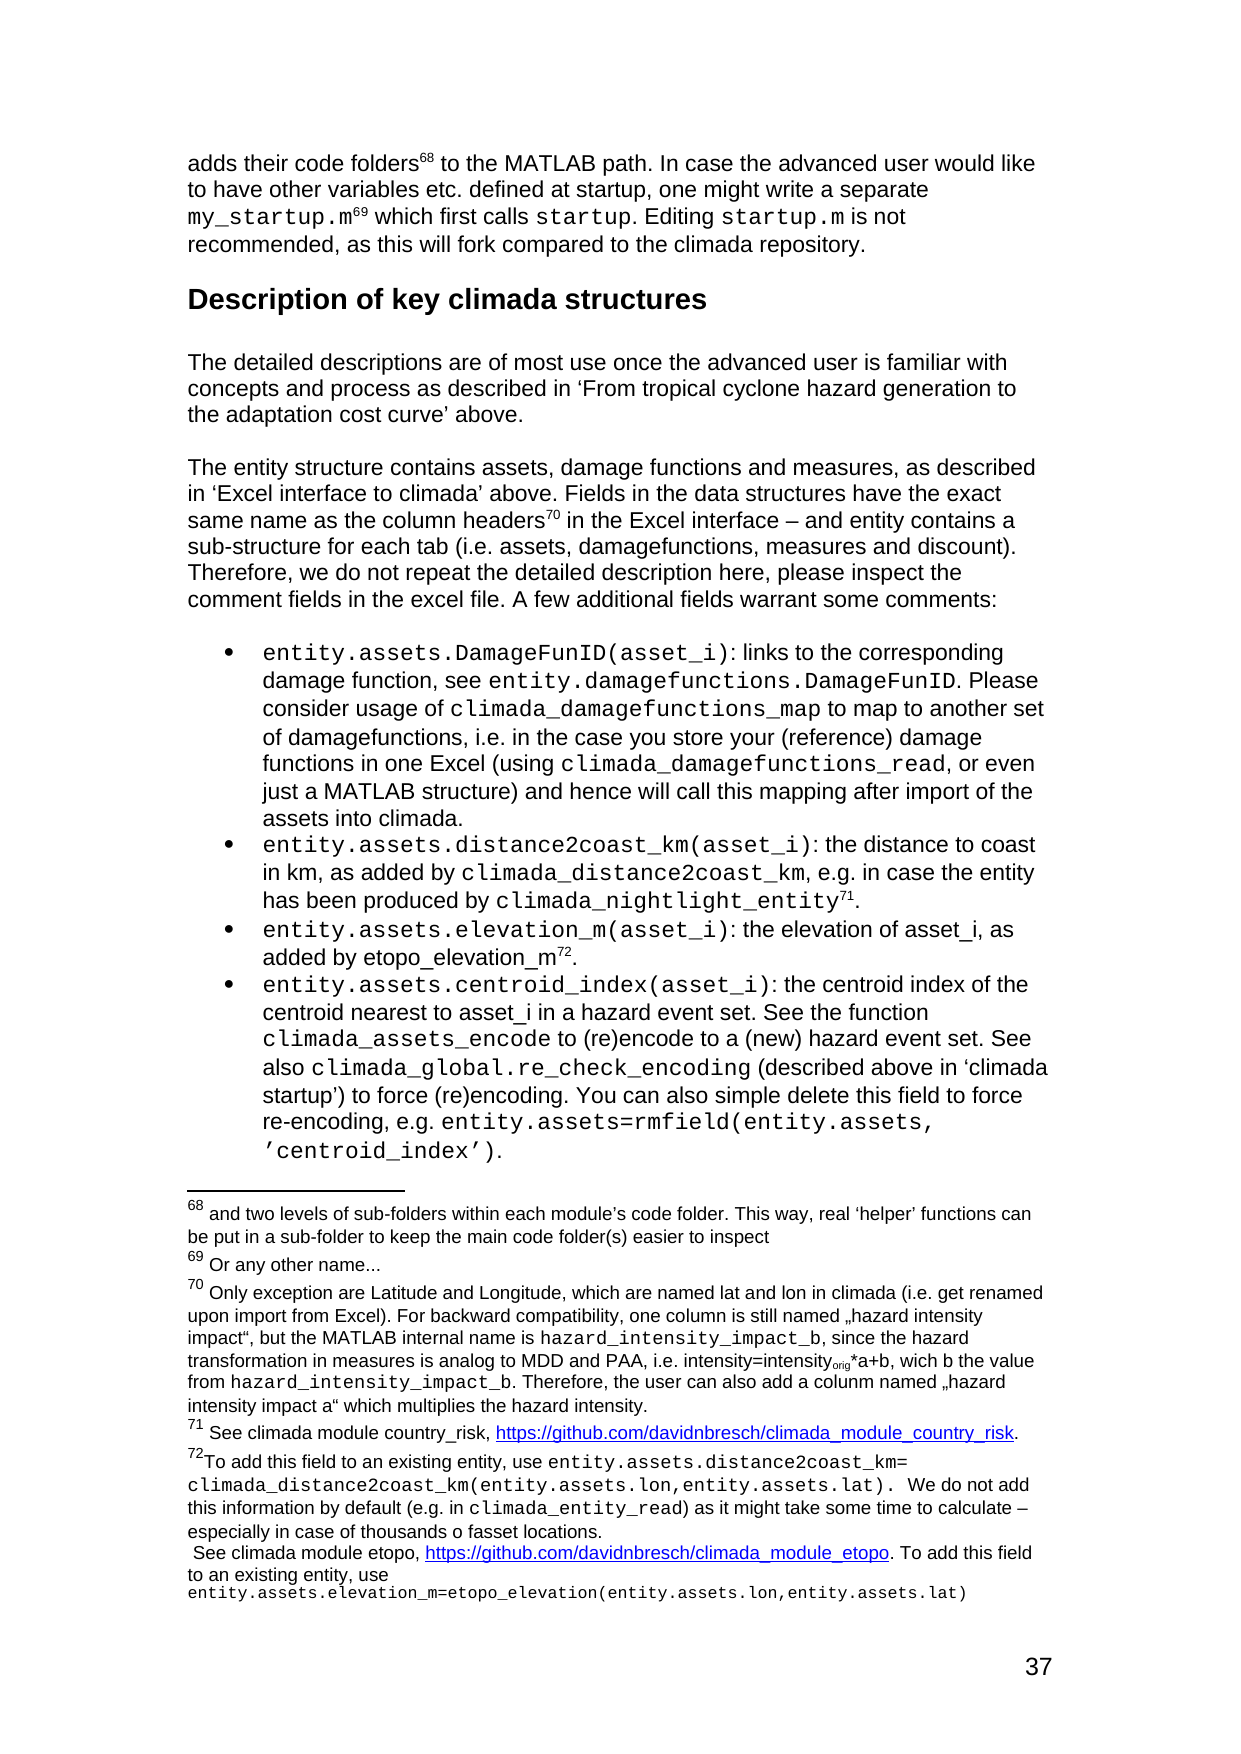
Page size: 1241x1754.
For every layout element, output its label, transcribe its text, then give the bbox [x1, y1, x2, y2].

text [187, 150, 1053, 257]
list entity.assets.distance2coast_km(asset_i): the distance to coast in km, as added by climada_distance2coast_km, e.g. in case the entity has been produced by climada_nightlight_entity. [225, 831, 1053, 916]
list entity.assets.DamageFunID(asset_i): links to the corresponding damage function, see entity.damagefunctions.DamageFunID. Please consider usage of climada_damagefunctions_map to map to another set of damagefunctions, i.e. in the case you store your (reference) damage functions in one Excel (using climada_damagefunctions_read, or even just a MATLAB structure) and hence will call this mapping after import of the assets into climada. [225, 638, 1053, 831]
list entity.assets.centroid_index(asset_i): the centroid index of the centroid nearest to asset_i in a hazard event set. See the function climada_assets_encode to (re)encode to a (new) hazard event set. See also climada_global.re_check_encoding (described above in ‘climada startup’) to force (re)encoding. You can also simple delete this field to force re-encoding, e.g. entity.assets=rmfield(entity.assets, ’centroid_index’). [225, 971, 1053, 1165]
list entity.assets.elevation_m(asset_i): the elevation of asset_i, as added by etopo_elevation_m. [225, 916, 1053, 971]
text The entity structure contains assets, damage functions and measures, as described in ‘Excel interface to climada’ above. Fields in the data structures have the exact same name as the column headers in the Excel interface – and entity contains a sub-structure for each tab (i.e. assets, damagefunctions, measures and discount). Therefore, we do not repeat the detailed description here, please inspect the comment fields in the excel file. A few additional fields warrant some comments: [187, 454, 1053, 612]
subtitle Description of key climada structures [187, 282, 1053, 316]
text The detailed descriptions are of most use once the advanced user is familiar with concepts and process as described in ‘From tropical cyclone hazard generation to the adaptation cost curve’ above. [187, 348, 1053, 428]
